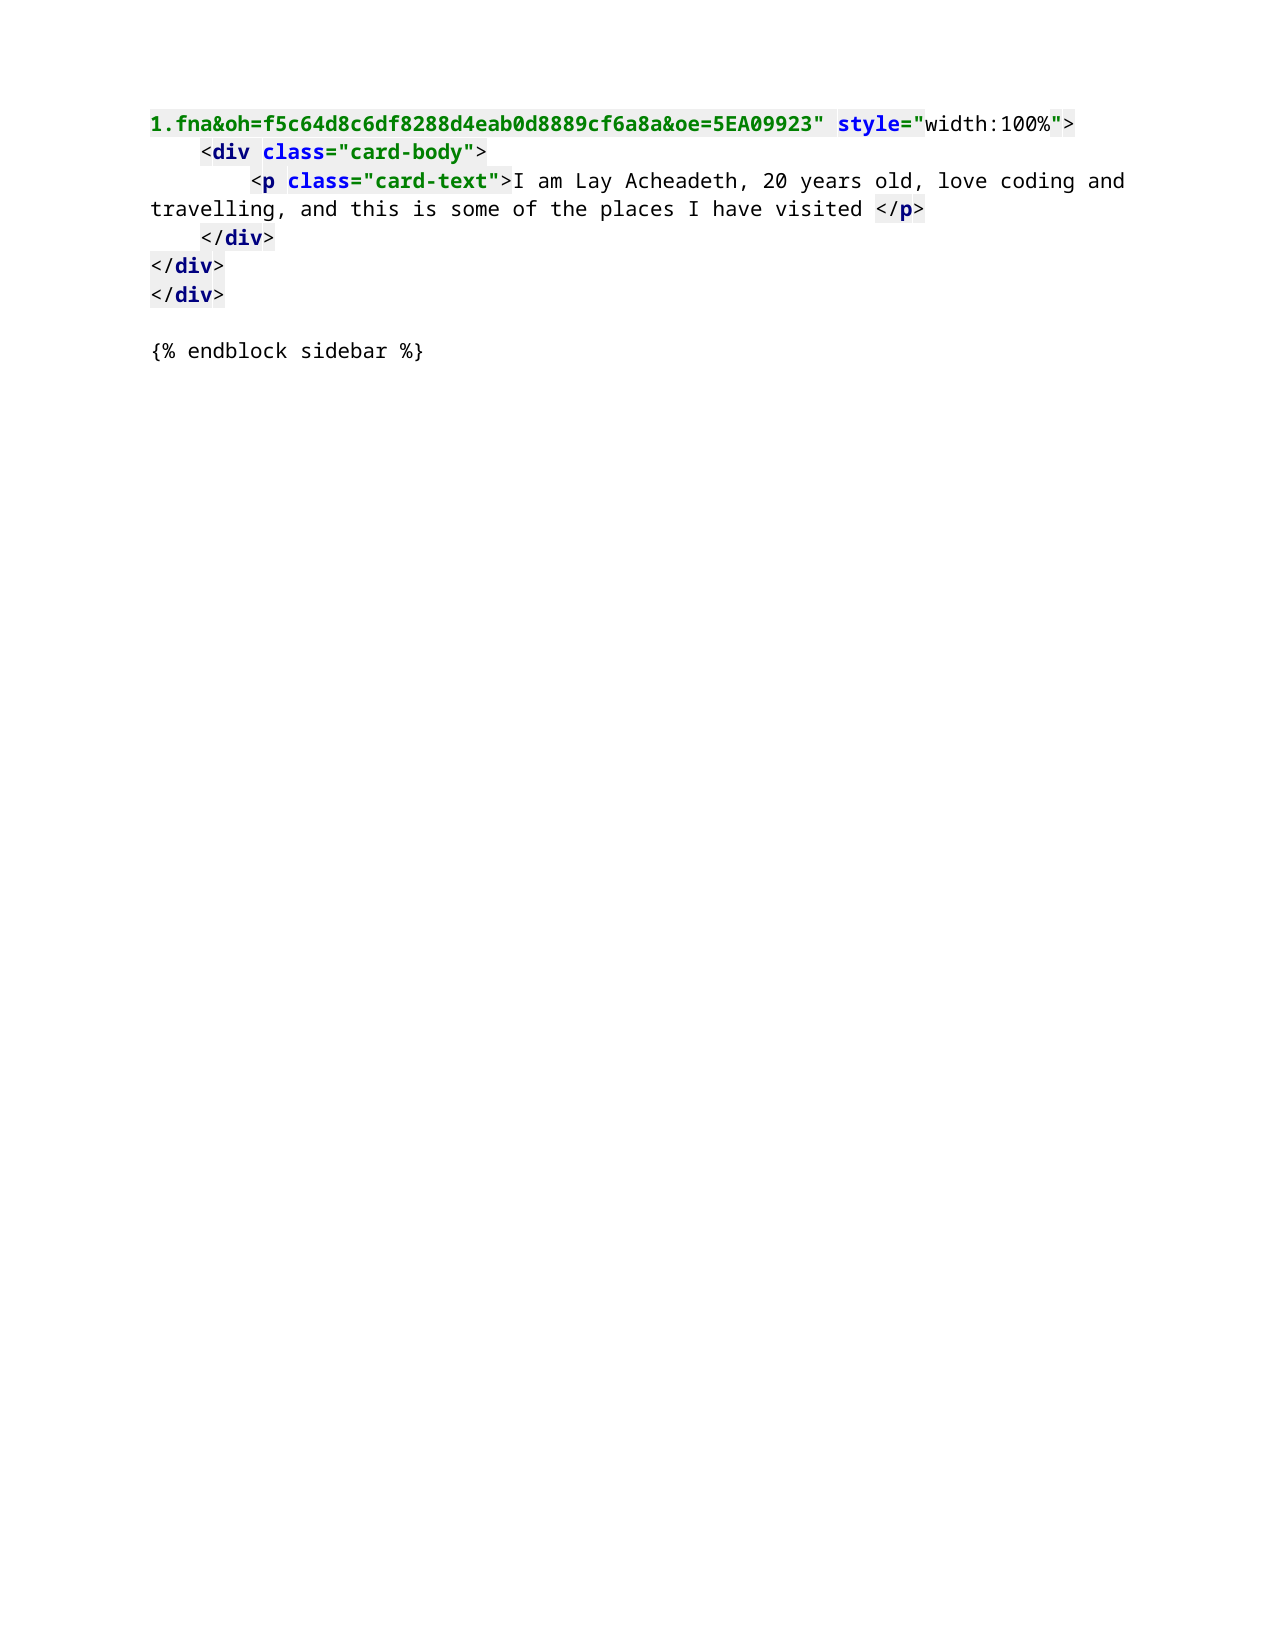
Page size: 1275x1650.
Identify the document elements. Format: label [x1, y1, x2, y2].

text [150, 109, 1125, 365]
